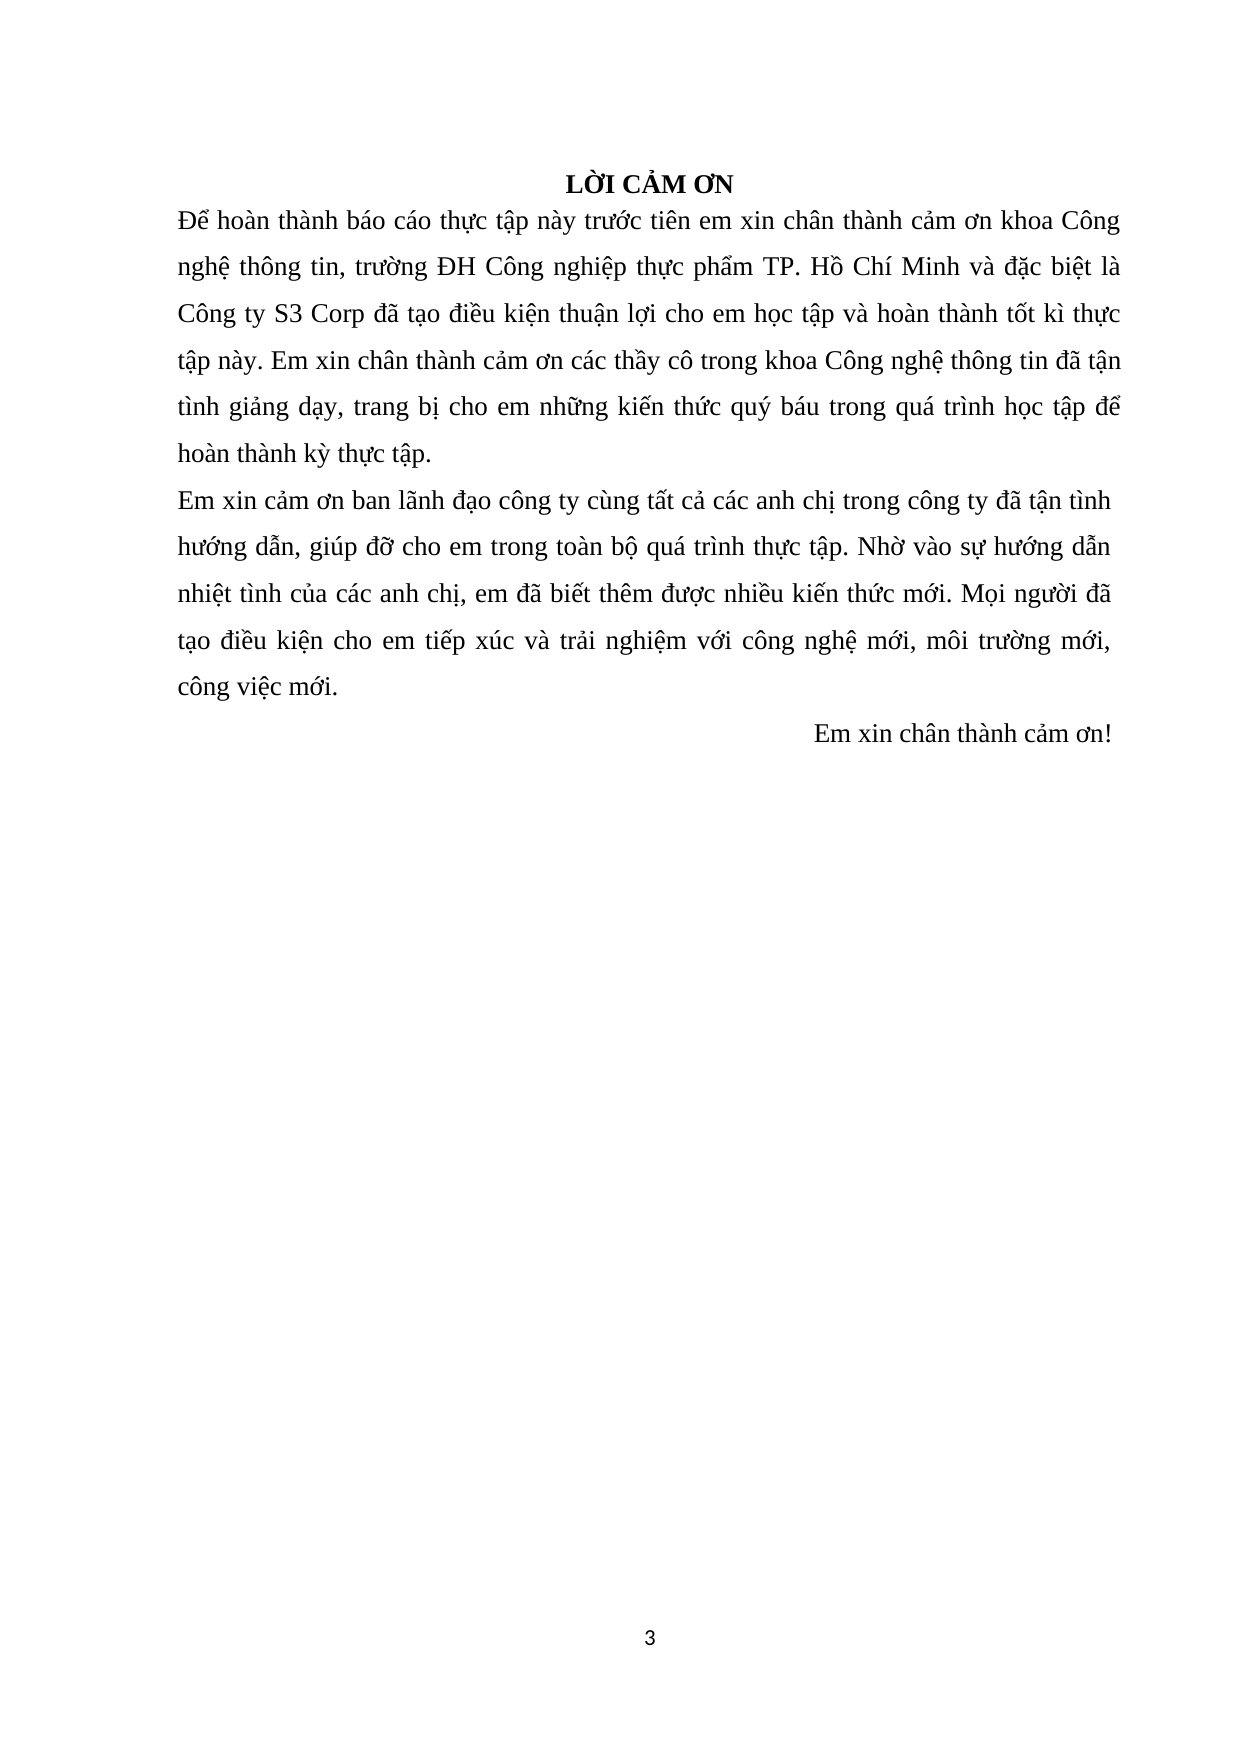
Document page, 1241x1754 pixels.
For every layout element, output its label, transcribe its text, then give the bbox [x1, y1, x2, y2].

text Em xin cảm ơn ban lãnh đạo công ty cùng tất cả các anh chị trong công ty đã tận tình hướng dẫn, giúp đỡ cho em trong toàn bộ quá trình thực tập. Nhờ vào sự hướng dẫn nhiệt tình của các anh chị, em đã biết thêm được nhiều kiến thức mới. Mọi người đã tạo điều kiện cho em tiếp xúc và trải nghiệm với công nghệ mới, môi trường mới, công việc mới. [177, 484, 1113, 702]
text Để hoàn thành báo cáo thực tập này trước tiên em xin chân thành cảm ơn khoa Công nghệ thông tin, trường ĐH Công nghiệp thực phẩm TP. Hồ Chí Minh và đặc biệt là Công ty S3 Corp đã tạo điều kiện thuận lợi cho em học tập và hoàn thành tốt kì thực tập này. Em xin chân thành cảm ơn các thầy cô trong khoa Công nghệ thông tin đã tận tình giảng dạy, trang bị cho em những kiến thức quý báu trong quá trình học tập để hoàn thành kỳ thực tập. [177, 204, 1122, 468]
subtitle LỜI CẢM ƠN [177, 168, 1122, 199]
list Em xin chân thành cảm ơn! [252, 717, 1113, 748]
